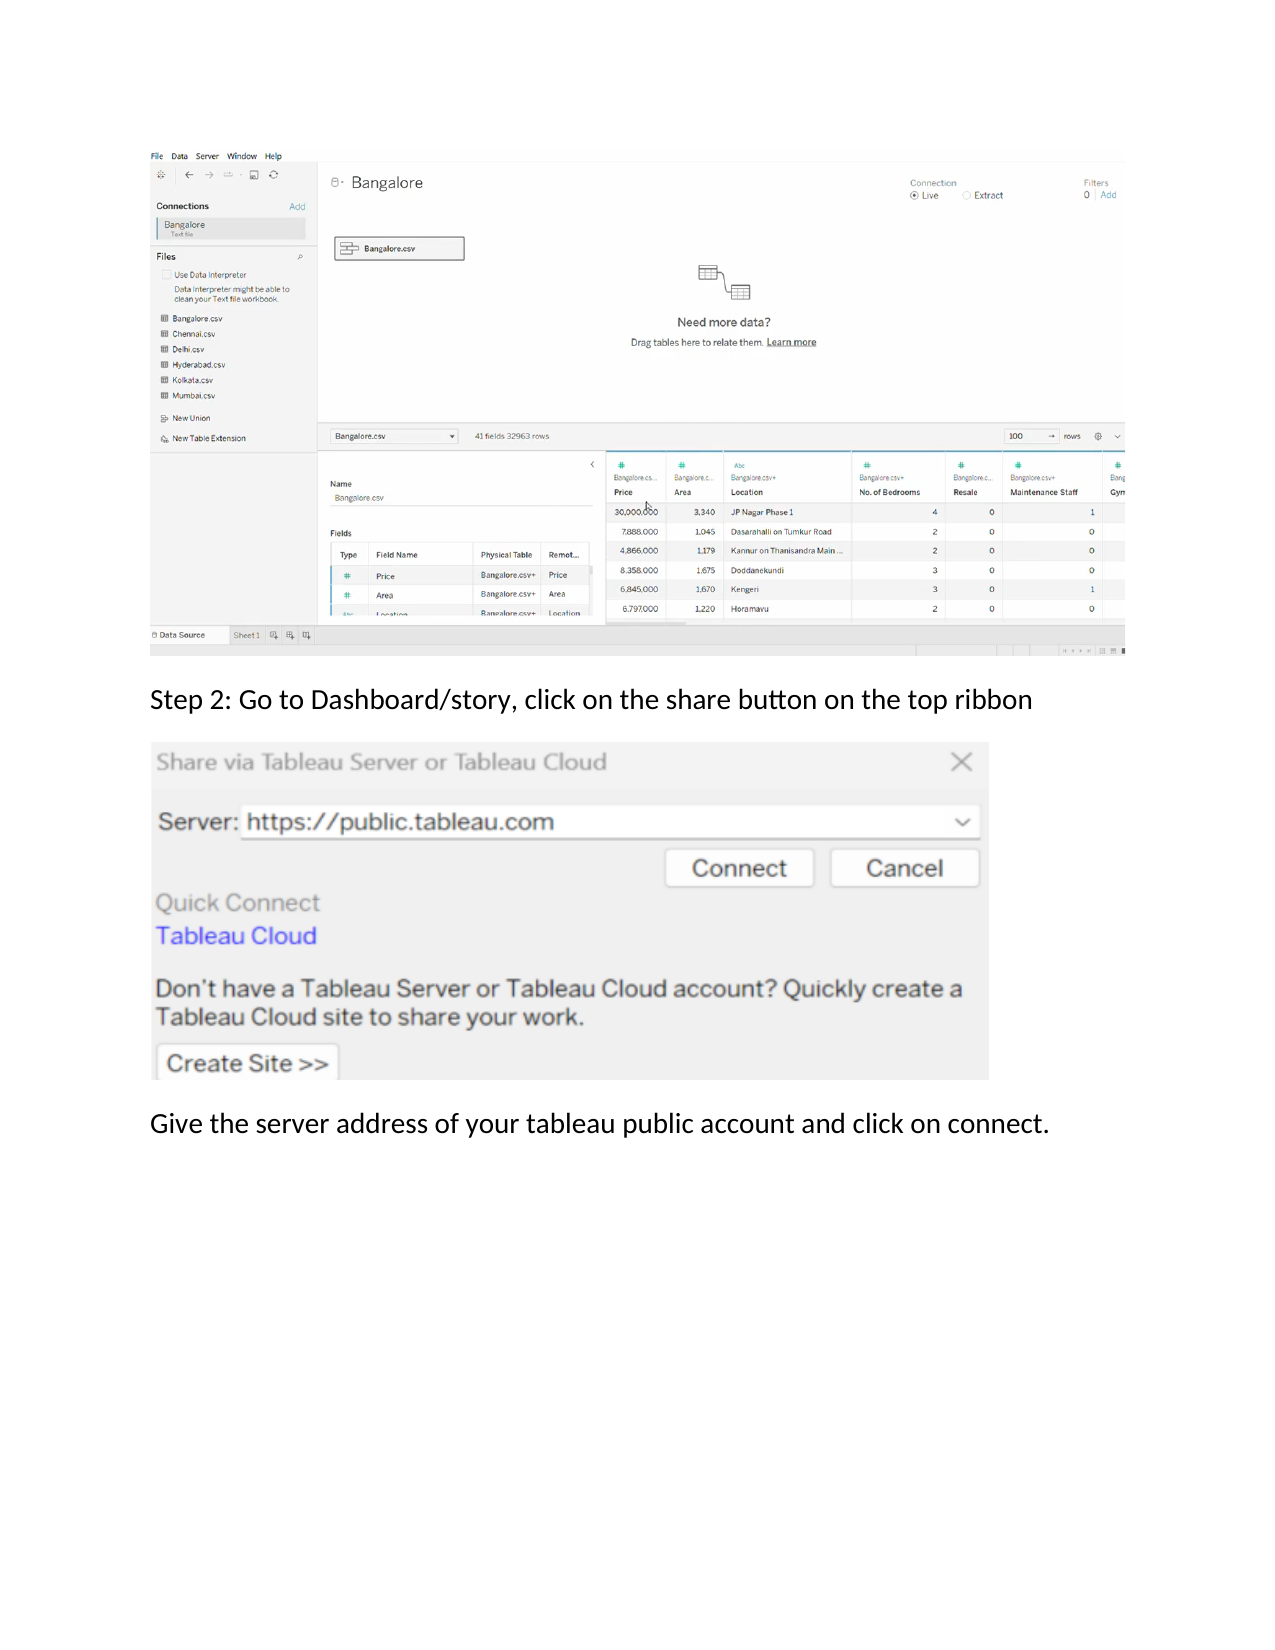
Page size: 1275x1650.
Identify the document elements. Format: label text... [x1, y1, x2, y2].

picture [150, 150, 1125, 656]
picture [150, 742, 989, 1080]
text Step 2: Go to Dashboard/story, click on the share button on the top ribbon [150, 681, 1125, 716]
text Give the server address of your tableau public account and click on connect. [150, 1105, 1125, 1141]
